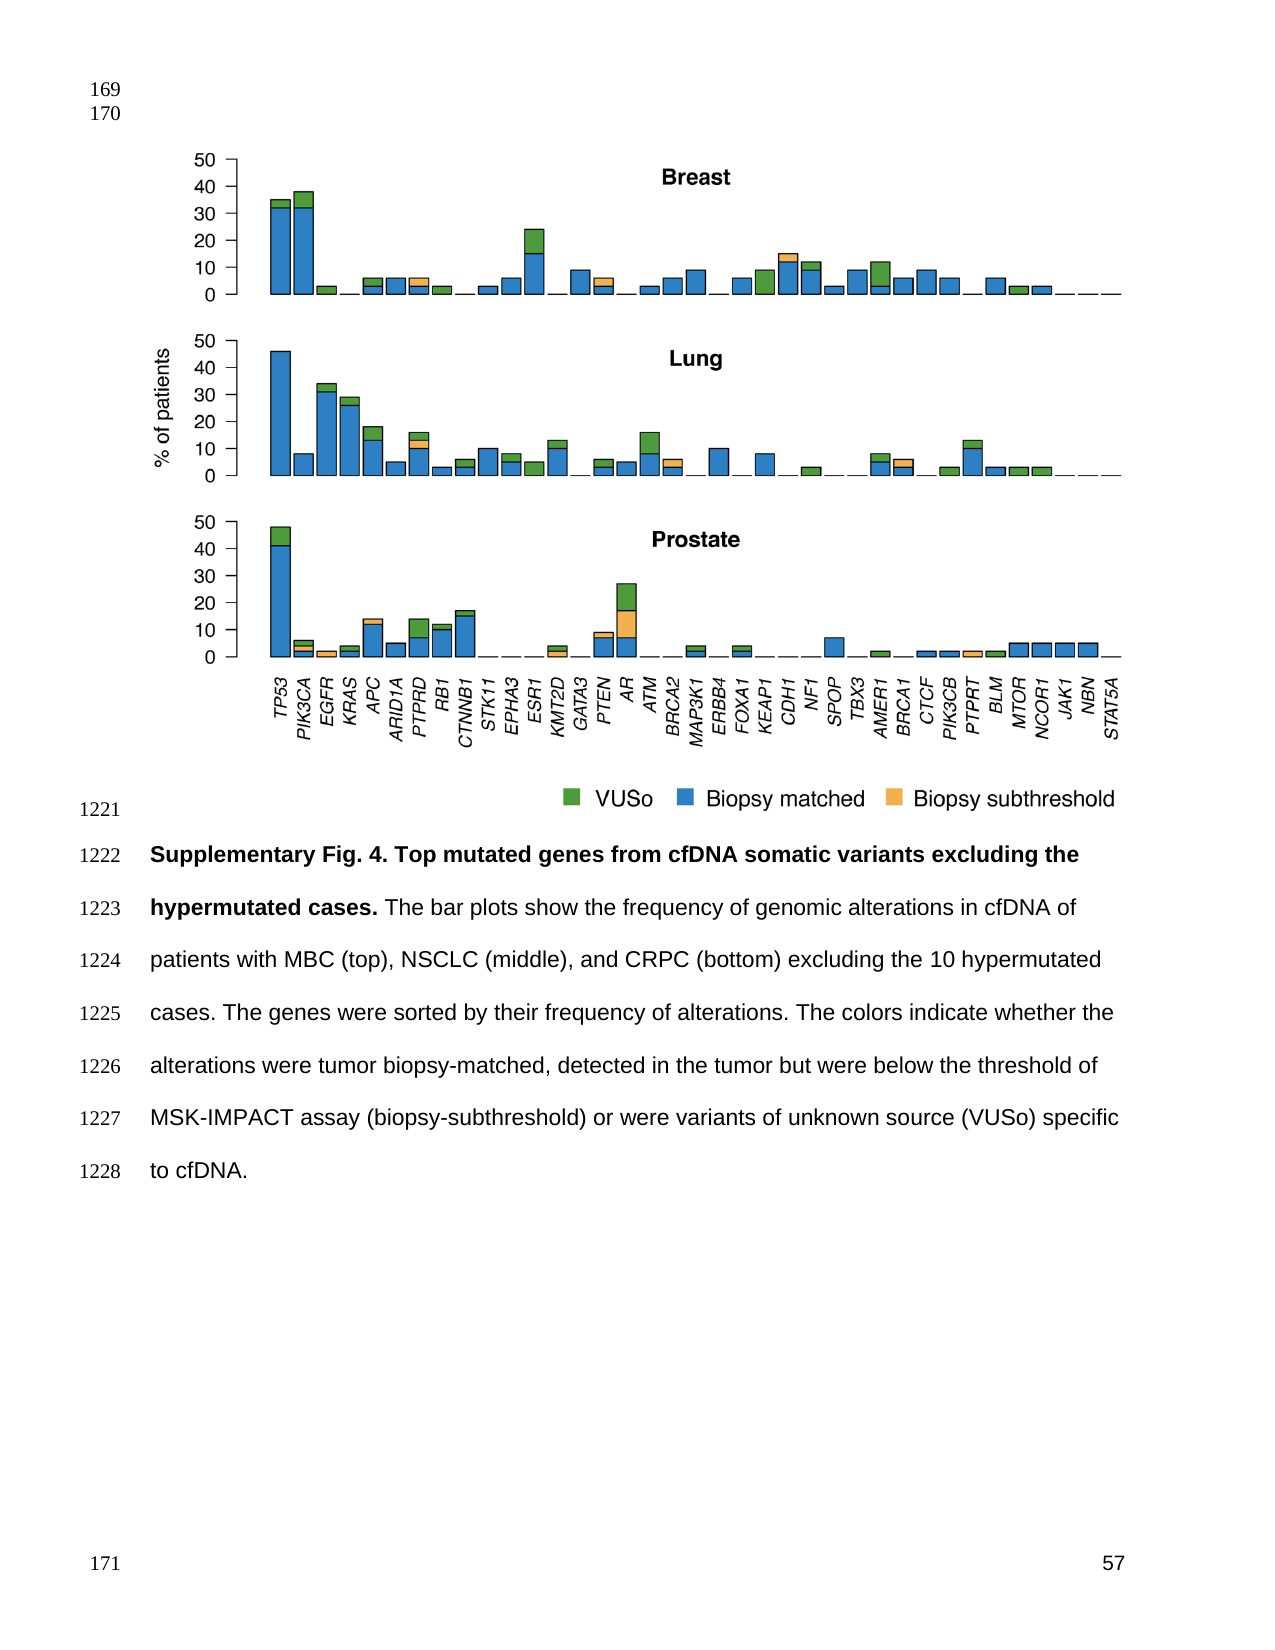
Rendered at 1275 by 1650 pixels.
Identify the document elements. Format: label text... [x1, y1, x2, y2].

picture [150, 150, 1125, 817]
text Supplementary Fig. 4. Top mutated genes from cfDNA somatic variants excluding the hypermutated cases. The bar plots show the frequency of genomic alterations in cfDNA of patients with MBC (top), NSCLC (middle), and CRPC (bottom) excluding the 10 hypermutated cases. The genes were sorted by their frequency of alterations. The colors indicate whether the alterations were tumor biopsy-matched, detected in the tumor but were below the threshold of MSK-IMPACT assay (biopsy-subthreshold) or were variants of unknown source (VUSo) specific to cfDNA. [150, 841, 1125, 1183]
